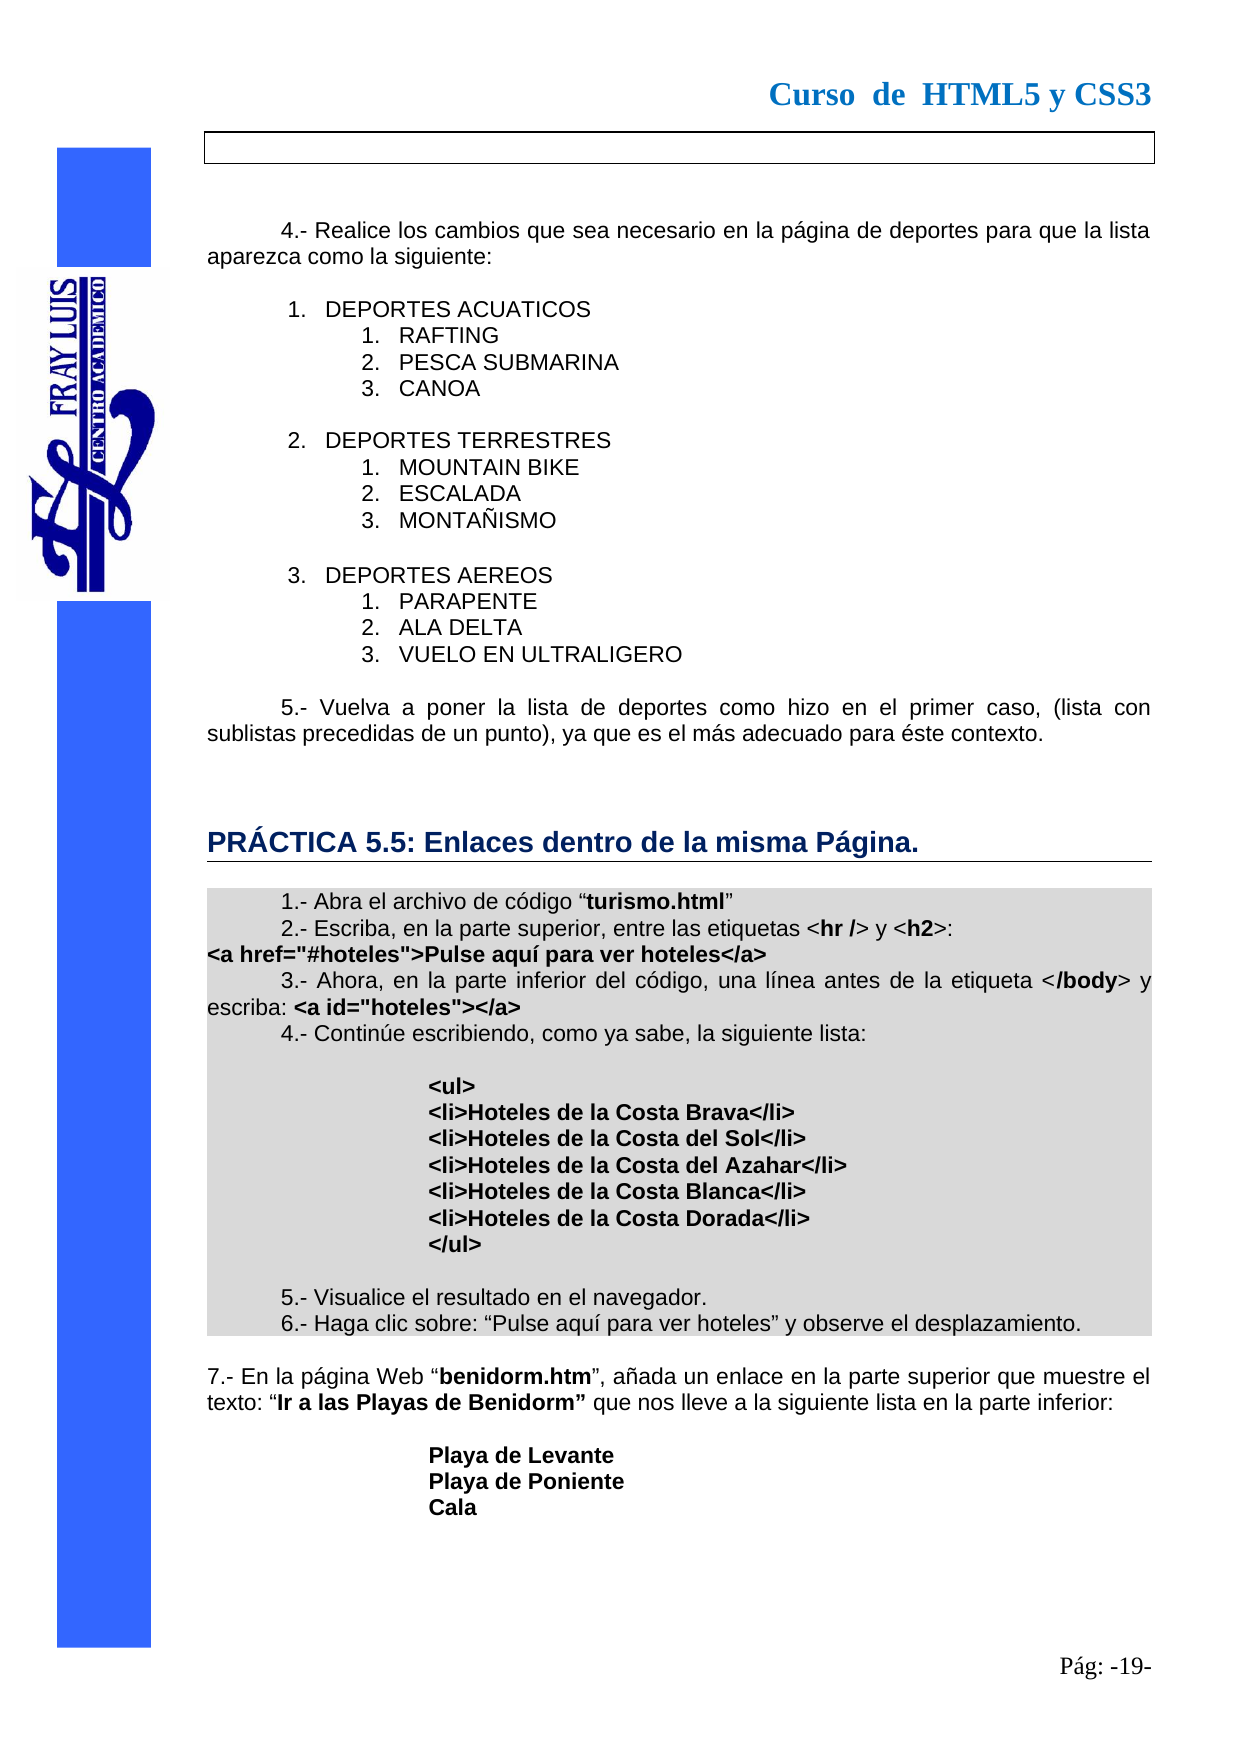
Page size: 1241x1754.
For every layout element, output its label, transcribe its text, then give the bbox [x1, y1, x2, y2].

text 1.- Abra el archivo de código “turismo.html” [207, 888, 1152, 914]
text <li>Hoteles de la Costa del Sol</li> [207, 1125, 1152, 1152]
text <li>Hoteles de la Costa Blanca</li> [207, 1178, 1152, 1204]
text Cala [428, 1494, 1152, 1521]
text 3.- Ahora, en la parte inferior del código, una línea antes de la etiqueta </body> y escriba: <a id="hoteles"></a> [207, 967, 1152, 1020]
list PARAPENTE [361, 588, 1152, 614]
text <li>Hoteles de la Costa Dorada</li> [207, 1204, 1152, 1231]
list CANOA [361, 375, 1152, 401]
text 4.- Realice los cambios que sea necesario en la página de deportes para que la lista aparezca como la siguiente: [207, 217, 1152, 269]
list ESCALADA [361, 480, 1152, 507]
list RAFTING [361, 322, 1152, 348]
text 6.- Haga clic sobre: “Pulse aquí para ver hoteles” y observe el desplazamiento. [207, 1310, 1152, 1336]
text 5.- Vuelva a poner la lista de deportes como hizo en el primer caso, (lista con sublistas precedidas de un punto), ya que es el más adecuado para éste contexto. [207, 693, 1152, 746]
list DEPORTES AEREOS [287, 562, 1152, 588]
text 5.- Visualice el resultado en el navegador. [207, 1283, 1152, 1310]
text 7.- En la página Web “benidorm.htm”, añada un enlace en la parte superior que muestre el texto: “Ir a las Playas de Benidorm” que nos lleve a la siguiente lista en la parte inferior: [207, 1363, 1152, 1415]
list ALA DELTA [361, 614, 1152, 641]
text </ul> [207, 1231, 1152, 1257]
text Playa de Poniente [428, 1468, 1152, 1494]
text <a href="#hoteles">Pulse aquí para ver hoteles</a> [207, 941, 1152, 967]
text PRÁCTICA 5.5: Enlaces dentro de la misma Página. [207, 825, 1152, 861]
text <ul> [207, 1073, 1152, 1099]
list MOUNTAIN BIKE [361, 454, 1152, 480]
text <li>Hoteles de la Costa del Azahar</li> [207, 1152, 1152, 1178]
text 4.- Continúe escribiendo, como ya sabe, la siguiente lista: [207, 1020, 1152, 1046]
list VUELO EN ULTRALIGERO [361, 641, 1152, 667]
list PESCA SUBMARINA [361, 348, 1152, 375]
text Playa de Levante [428, 1442, 1152, 1468]
text <li>Hoteles de la Costa Brava</li> [207, 1099, 1152, 1125]
list MONTAÑISMO [361, 507, 1152, 533]
text 2.- Escriba, en la parte superior, entre las etiquetas <hr /> y <h2>: [207, 914, 1152, 941]
list DEPORTES ACUATICOS [287, 296, 1152, 322]
list DEPORTES TERRESTRES [287, 427, 1152, 454]
